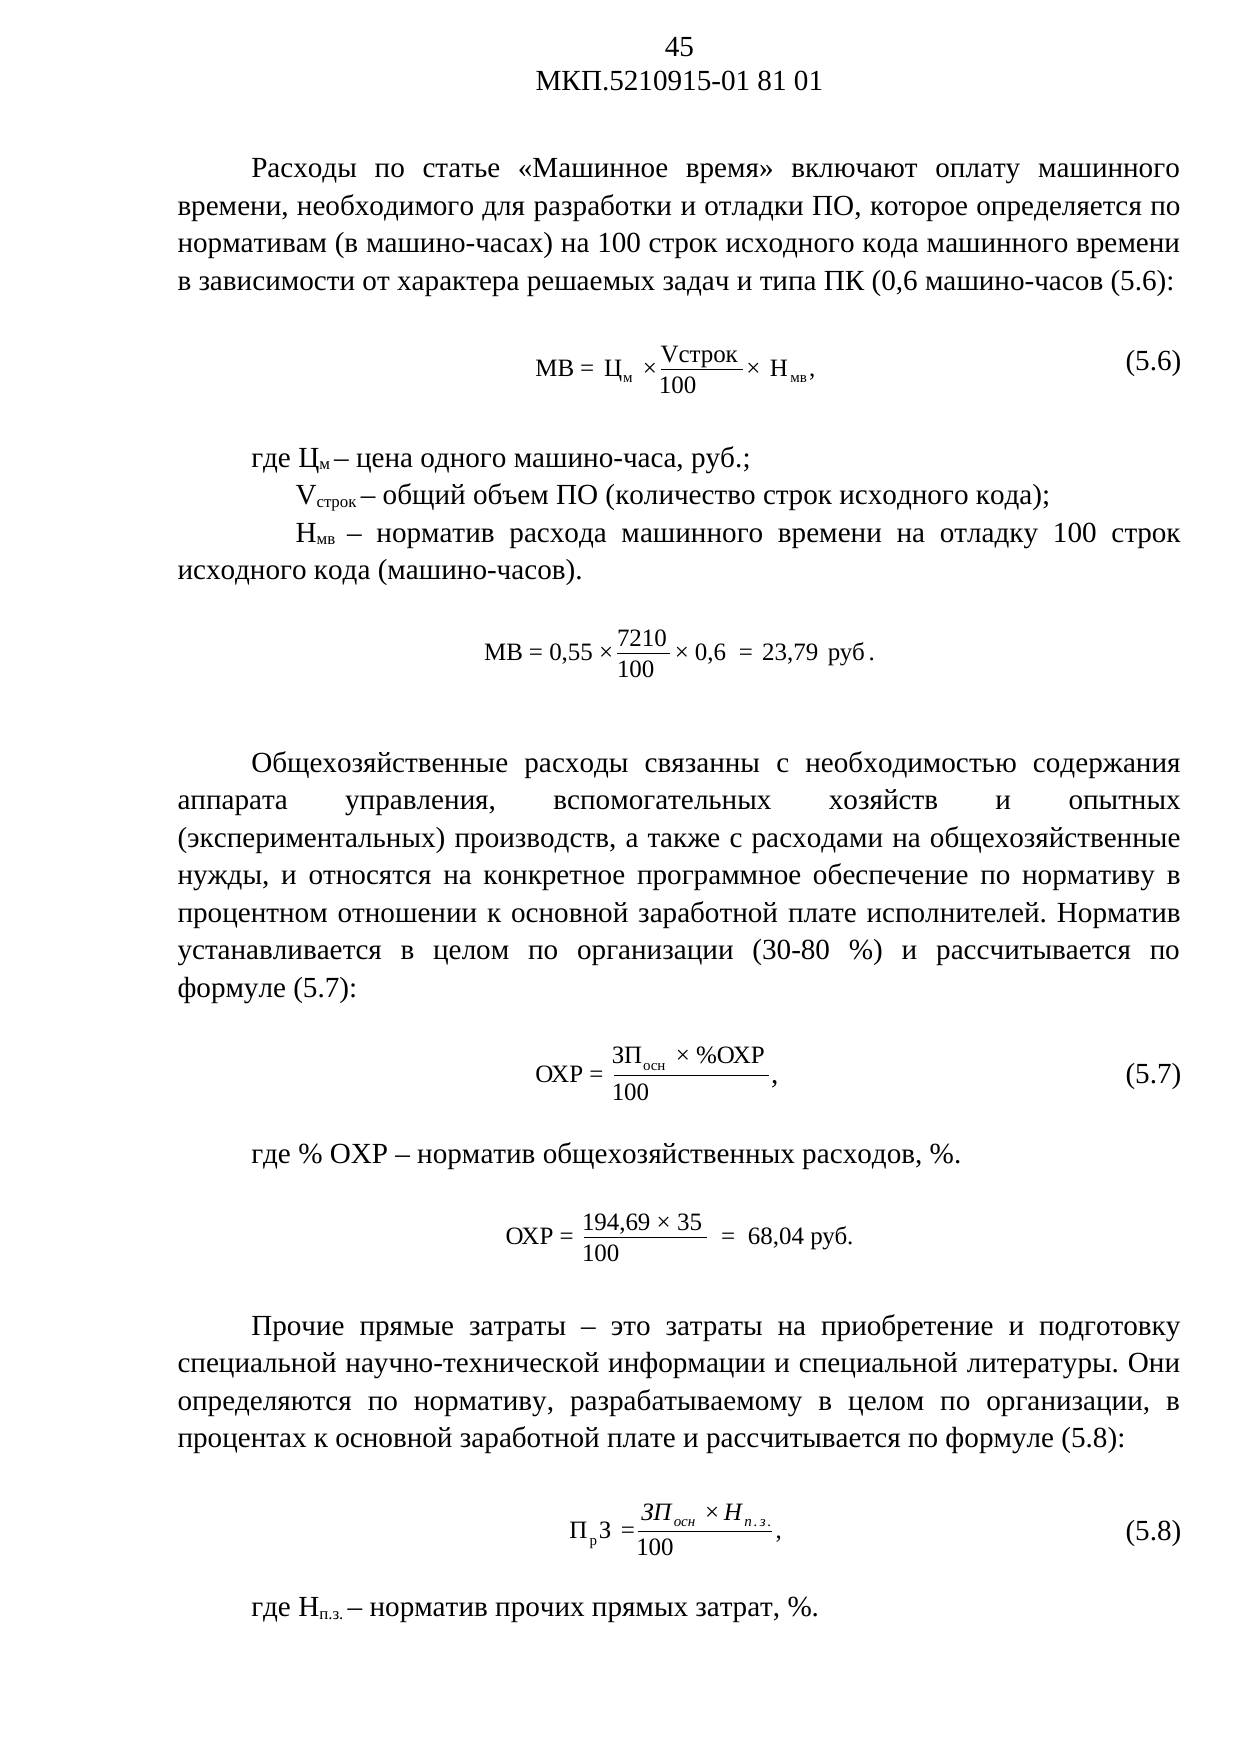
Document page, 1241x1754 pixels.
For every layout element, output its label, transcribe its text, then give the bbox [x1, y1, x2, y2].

text где Нп.з. – норматив прочих прямых затрат, %. [177, 1589, 1181, 1623]
text Общехозяйственные расходы связанны с необходимостью содержания аппарата управления, вспомогательных хозяйств и опытных (экспериментальных) производств, а также с расходами на общехозяйственные нужды, и относятся на конкретное программное обеспечение по нормативу в процентном отношении к основной заработной плате исполнителей. Норматив устанавливается в целом по организации (30-80 %) и рассчитывается по формуле (5.7): [177, 742, 1181, 1004]
text (5.6) [177, 341, 1181, 400]
text Прочие прямые затраты – это затраты на приобретение и подготовку специальной научно-технической информации и специальной литературы. Они определяются по нормативу, разрабатываемому в целом по организации, в процентах к основной заработной плате и рассчитывается по формуле (5.8): [177, 1305, 1181, 1455]
text Расходы по статье «Машинное время» включают оплату машинного времени, необходимого для разработки и отладки ПО, которое определяется по нормативам (в машино-часах) на 100 строк исходного кода машинного времени в зависимости от характера решаемых задач и типа ПК (0,6 машино-часов (5.6): [177, 148, 1181, 298]
text , (5.7) [177, 1042, 1181, 1105]
text (5.8) [177, 1498, 1181, 1561]
text Нмв – норматив расхода машинного времени на отладку 100 строк исходного кода (машино-часов). [177, 512, 1181, 587]
text где Цм – цена одного машино-часа, руб.; [177, 437, 1181, 475]
text где % ОХР – норматив общехозяйственных расходов, %. [177, 1133, 1181, 1171]
text Vстрок – общий объем ПО (количество строк исходного кода); [177, 475, 1181, 512]
